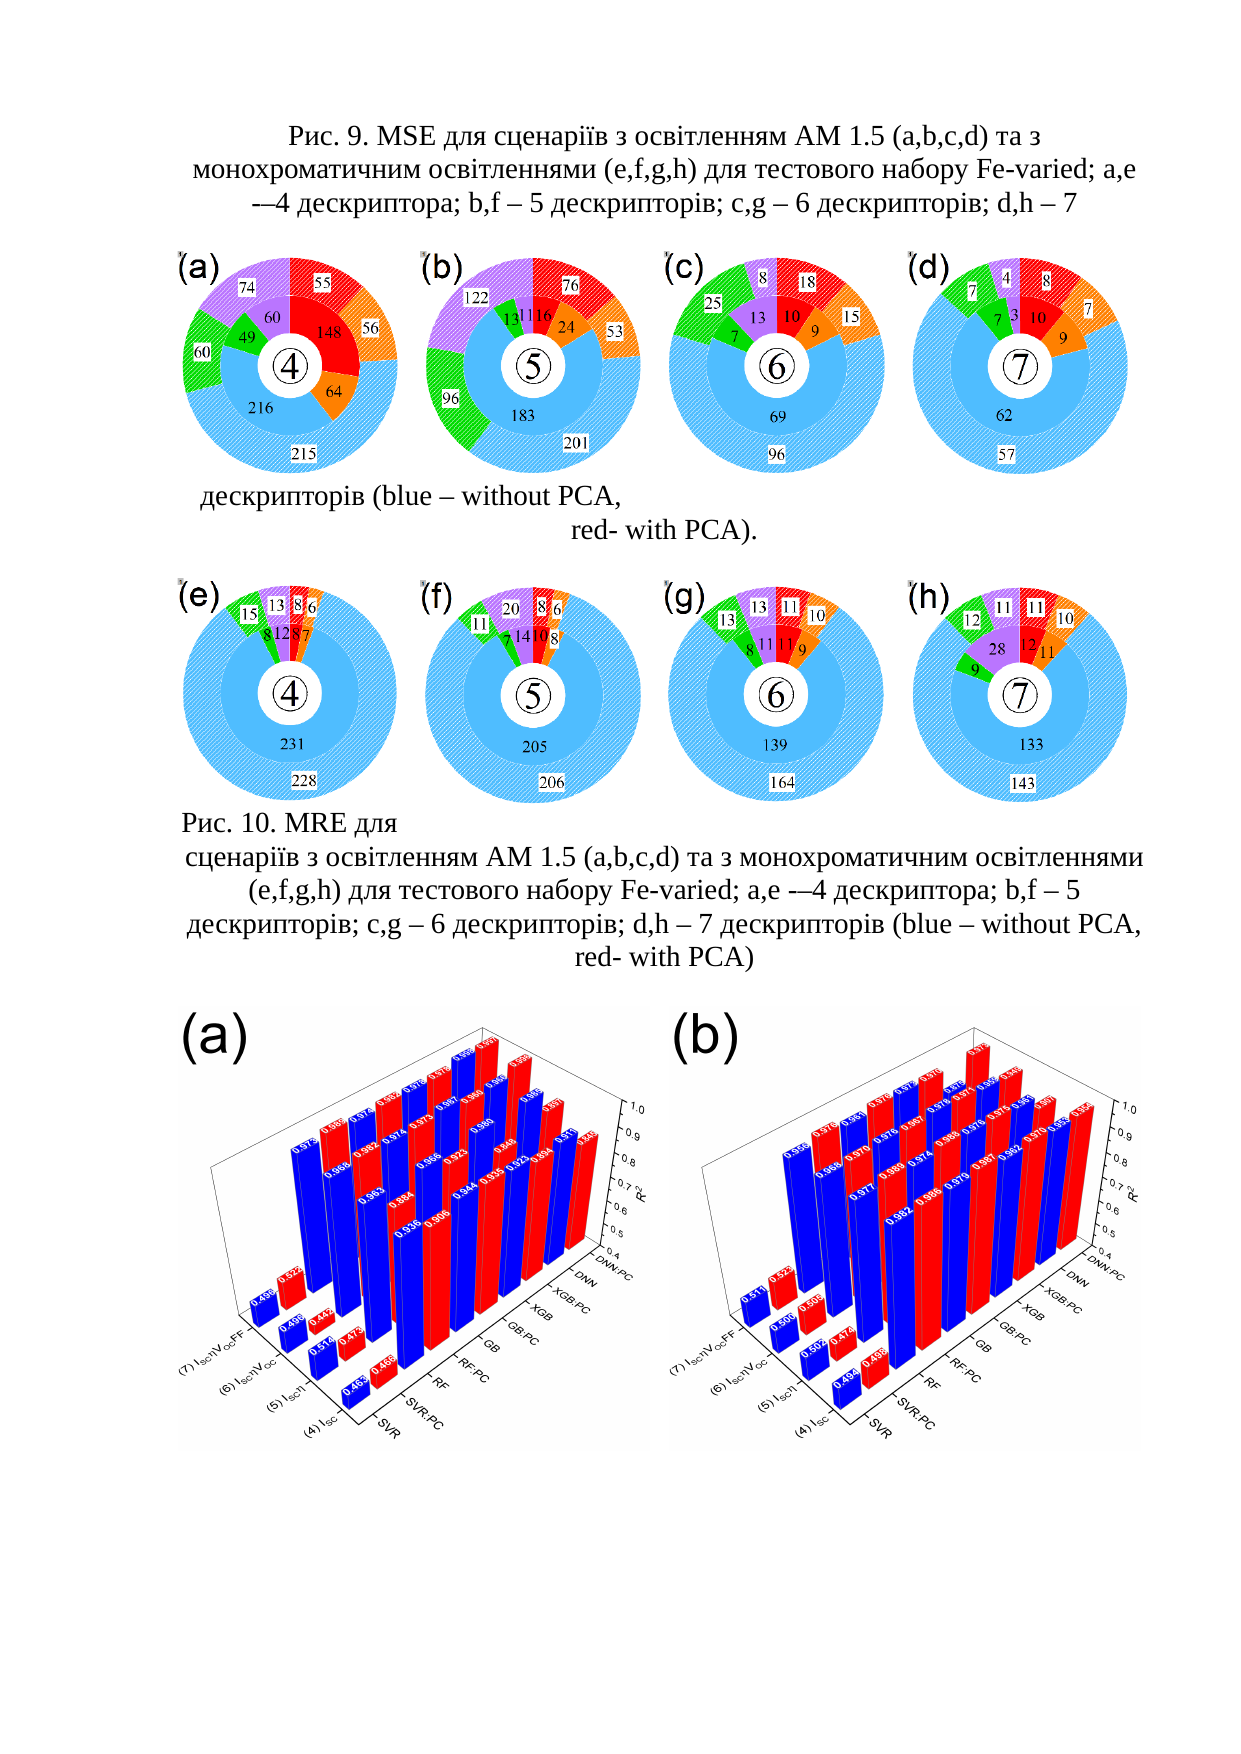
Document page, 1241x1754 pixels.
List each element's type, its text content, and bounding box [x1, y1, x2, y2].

picture [663, 251, 889, 479]
picture [420, 580, 645, 809]
picture [663, 580, 889, 807]
picture [177, 1006, 650, 1451]
picture [668, 1006, 1142, 1451]
picture [177, 251, 402, 479]
picture [907, 580, 1132, 808]
picture [177, 578, 402, 806]
picture [420, 251, 645, 479]
picture [907, 251, 1132, 480]
